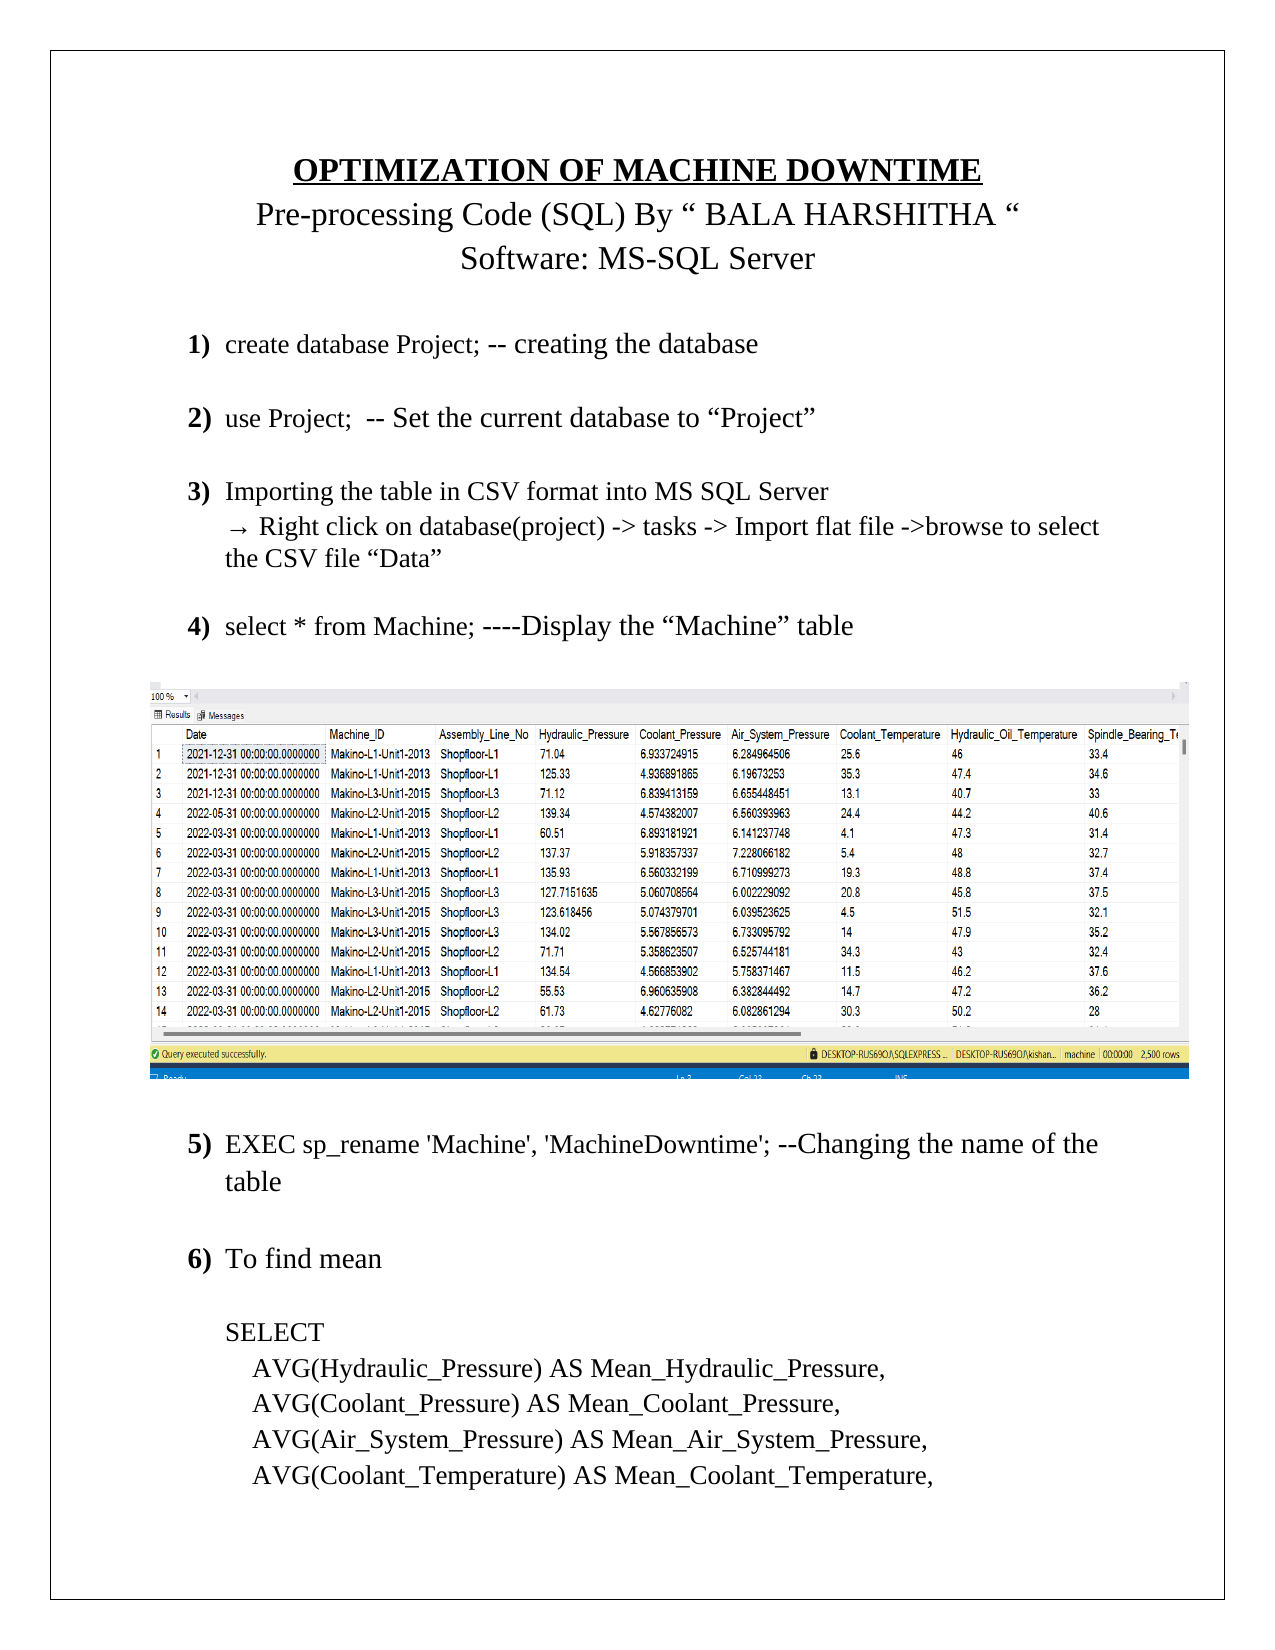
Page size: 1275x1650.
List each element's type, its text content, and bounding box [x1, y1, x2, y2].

list To find mean [187, 1242, 1125, 1275]
text → Right click on database(project) -> tasks -> Import flat file ->browse to select the CSV file “Data” [225, 511, 1125, 573]
text AVG(Coolant_Pressure) AS Mean_Coolant_Pressure, [225, 1387, 1125, 1418]
list select * from Machine; ----Display the “Machine” table [187, 608, 1125, 642]
text AVG(Hydraulic_Pressure) AS Mean_Hydraulic_Pressure, [225, 1352, 1125, 1383]
text Software: MS-SQL Server [150, 238, 1125, 276]
text AVG(Air_System_Pressure) AS Mean_Air_System_Pressure, [225, 1423, 1125, 1454]
text OPTIMIZATION OF MACHINE DOWNTIME [150, 150, 1125, 188]
text SELECT [225, 1316, 1125, 1347]
list create database Project; -- creating the database [187, 326, 1125, 360]
list Importing the table in CSV format into MS SQL Server [187, 475, 1125, 506]
text AVG(Coolant_Temperature) AS Mean_Coolant_Temperature, [225, 1459, 1125, 1490]
picture [150, 682, 1189, 1079]
list EXEC sp_rename 'Machine', 'MachineDowntime'; --Changing the name of the table [187, 1126, 1125, 1198]
text Pre-processing Code (SQL) By “ BALA HARSHITHA “ [150, 194, 1125, 232]
list use Project; -- Set the current database to “Project” [187, 401, 1125, 434]
